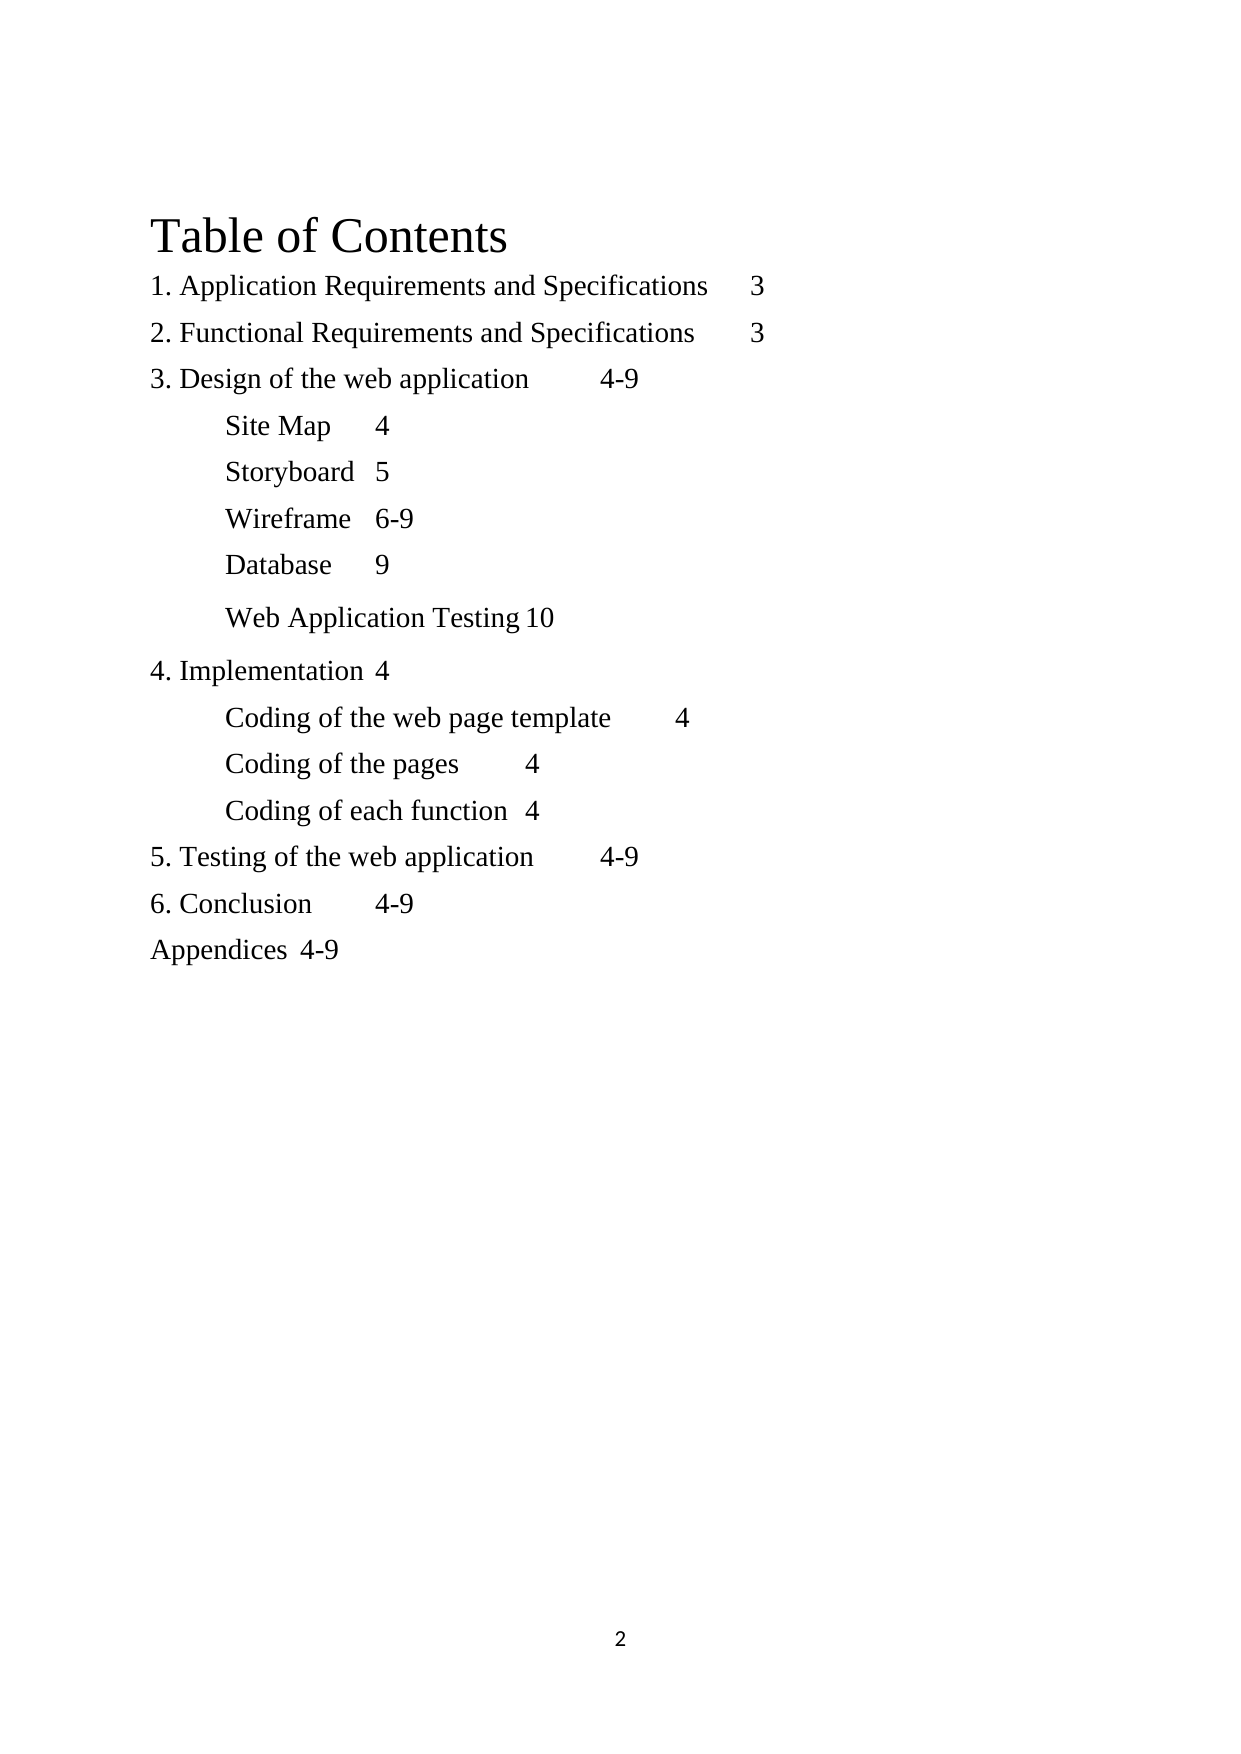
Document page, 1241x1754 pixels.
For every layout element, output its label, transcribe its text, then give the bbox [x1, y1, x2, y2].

text Coding of the web page template 4 [150, 700, 1090, 733]
text 4. Implementation 4 [150, 653, 1090, 687]
text Appendices 4-9 [150, 932, 1090, 966]
text 6. Conclusion 4-9 [150, 886, 1090, 919]
text Coding of each function 4 [150, 793, 1090, 826]
text Coding of the pages 4 [150, 746, 1090, 780]
text 5. Testing of the web application 4-9 [150, 839, 1090, 873]
text Web Application Testing 10 [150, 600, 1090, 634]
text Database 9 [150, 547, 1090, 581]
